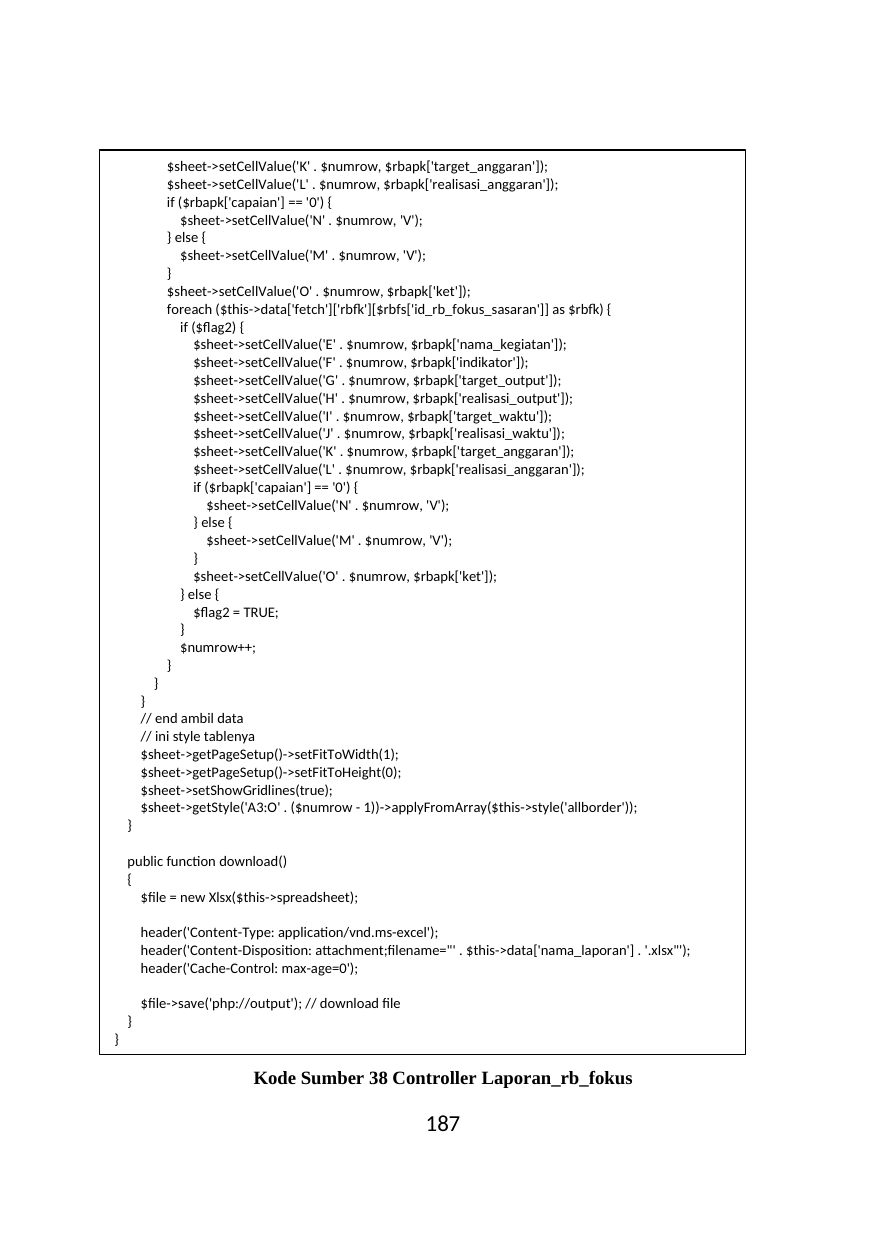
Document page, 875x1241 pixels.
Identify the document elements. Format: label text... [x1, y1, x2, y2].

text Kode Sumber 38 Controller Laporan_rb_fokus [118, 150, 767, 1089]
